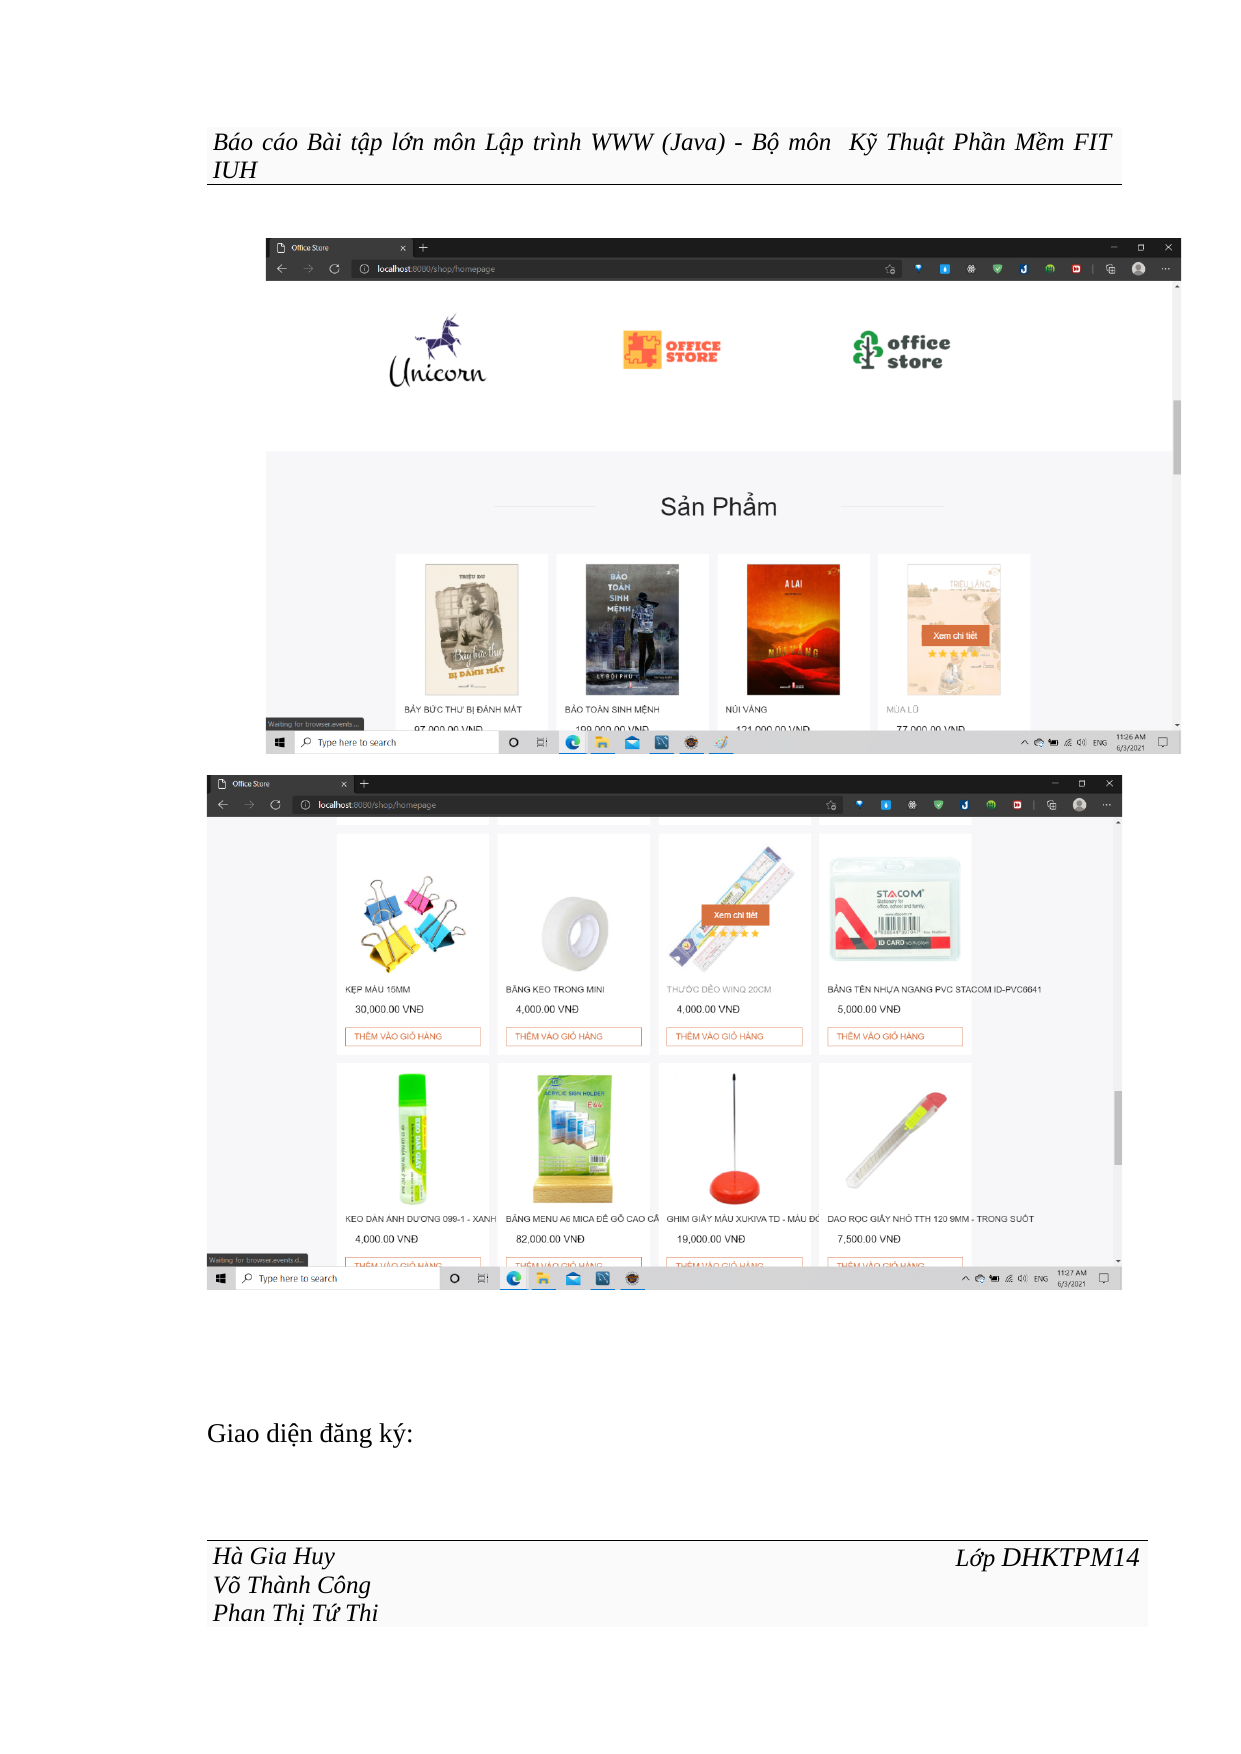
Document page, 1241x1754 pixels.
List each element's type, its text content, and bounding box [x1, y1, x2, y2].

picture [206, 775, 1123, 1290]
text Giao diện đăng ký: [207, 1417, 1122, 1448]
picture [265, 238, 1182, 754]
